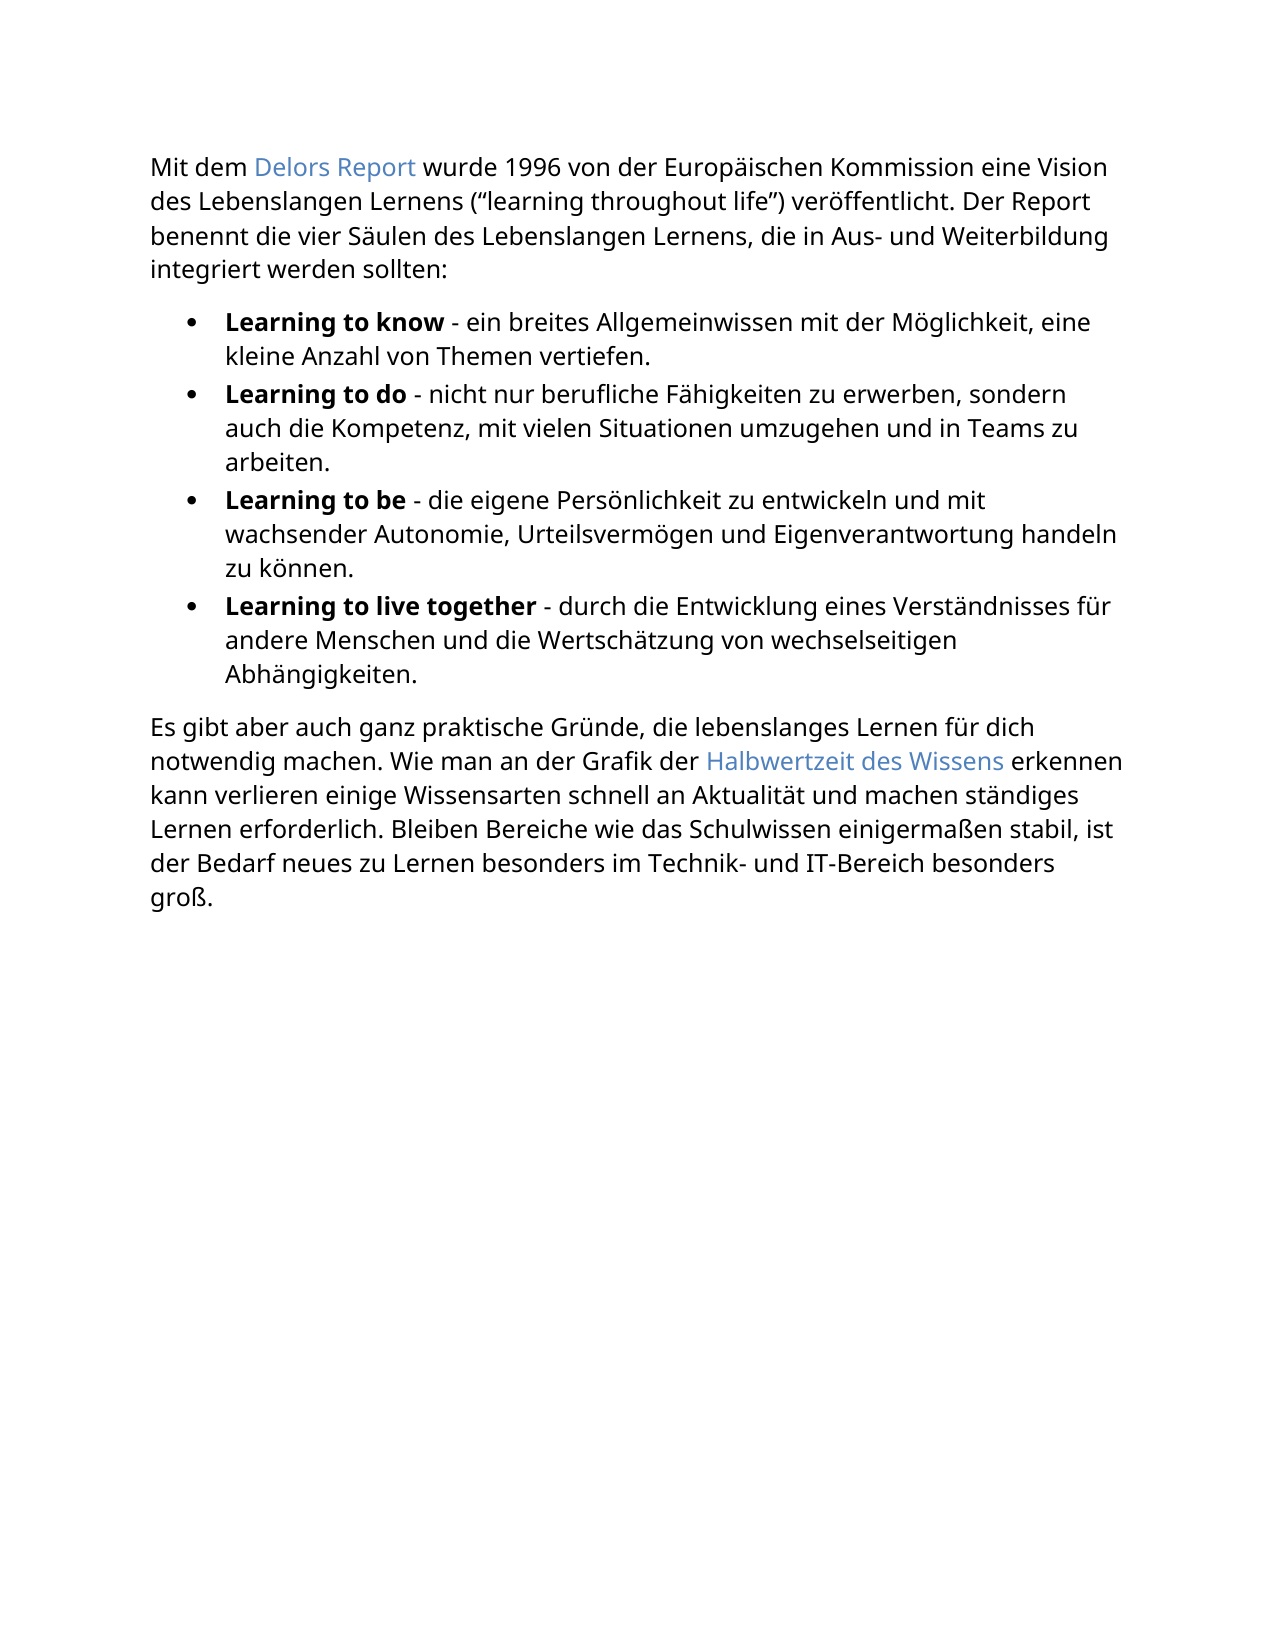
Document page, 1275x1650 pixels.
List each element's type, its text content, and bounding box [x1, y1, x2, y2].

list Learning to be - die eigene Persönlichkeit zu entwickeln und mit wachsender Autonomie, Urteilsvermögen und Eigenverantwortung handeln zu können. [187, 483, 1125, 585]
list Learning to know - ein breites Allgemeinwissen mit der Möglichkeit, eine kleine Anzahl von Themen vertiefen. [187, 305, 1125, 373]
text Mit dem Delors Report wurde 1996 von der Europäischen Kommission eine Vision des Lebenslangen Lernens (“learning throughout life”) veröffentlicht. Der Report benennt die vier Säulen des Lebenslangen Lernens, die in Aus- und Weiterbildung integriert werden sollten: [150, 150, 1125, 286]
text Es gibt aber auch ganz praktische Gründe, die lebenslanges Lernen für dich notwendig machen. Wie man an der Grafik der Halbwertzeit des Wissens erkennen kann verlieren einige Wissensarten schnell an Aktualität und machen ständiges Lernen erforderlich. Bleiben Bereiche wie das Schulwissen einigermaßen stabil, ist der Bedarf neues zu Lernen besonders im Technik- und IT-Bereich besonders groß. [150, 710, 1125, 914]
list Learning to live together - durch die Entwicklung eines Verständnisses für andere Menschen und die Wertschätzung von wechselseitigen Abhängigkeiten. [187, 589, 1125, 691]
list Learning to do - nicht nur berufliche Fähigkeiten zu erwerben, sondern auch die Kompetenz, mit vielen Situationen umzugehen und in Teams zu arbeiten. [187, 377, 1125, 479]
